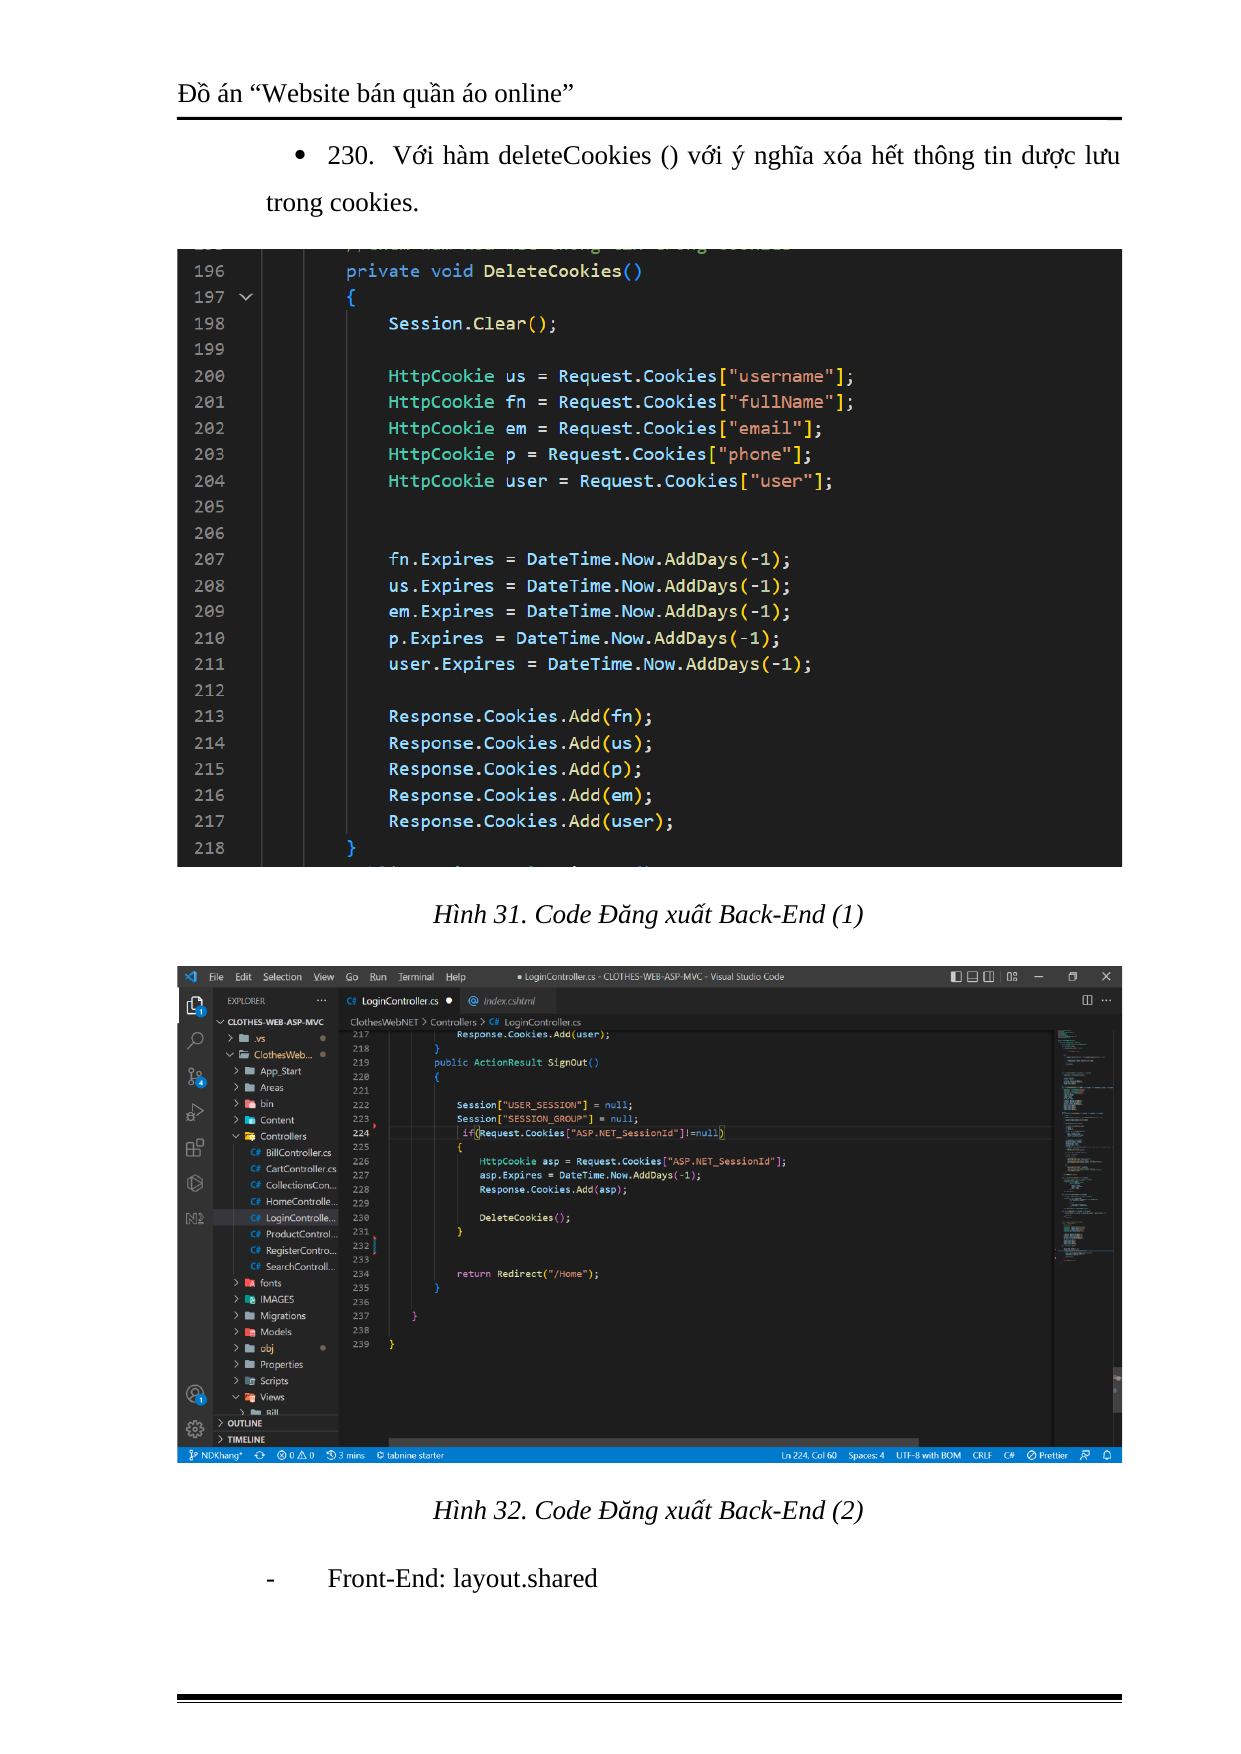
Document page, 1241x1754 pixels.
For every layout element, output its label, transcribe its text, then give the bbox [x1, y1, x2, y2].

list 230. Với hàm deleteCookies () với ý nghĩa xóa hết thông tin dược lưu trong cookies. [266, 139, 1122, 217]
picture [177, 249, 1123, 867]
text Hình 31. Code Đăng xuất Back-End (1) [177, 898, 1122, 930]
text Hình 32. Code Đăng xuất Back-End (2) [177, 1494, 1122, 1526]
picture [177, 966, 1123, 1463]
list Front-End: layout.shared [177, 1562, 1122, 1593]
